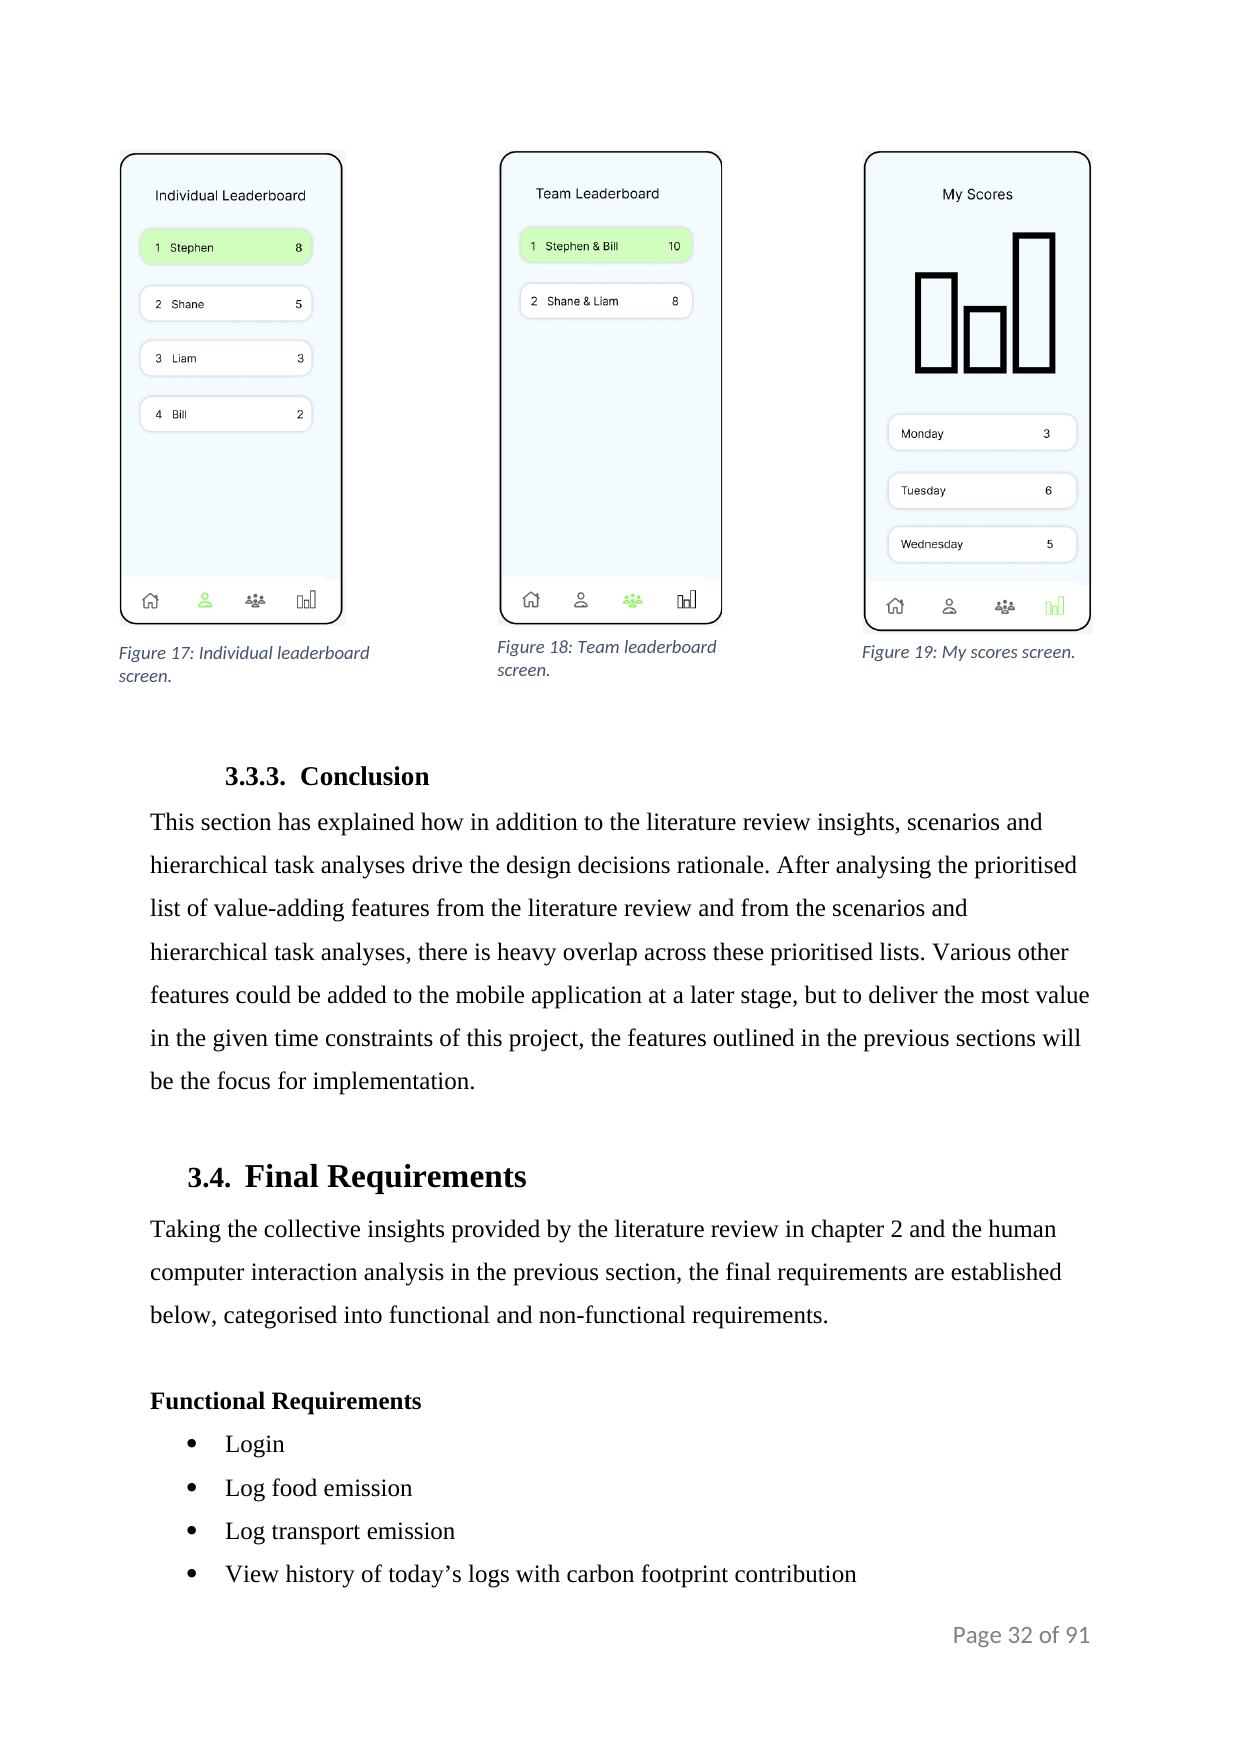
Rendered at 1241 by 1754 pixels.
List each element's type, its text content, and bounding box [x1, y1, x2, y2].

list Log transport emission [187, 1516, 1090, 1544]
list Login [187, 1429, 1090, 1458]
list View history of today’s logs with carbon footprint contribution [187, 1559, 1090, 1588]
text Functional Requirements [150, 1386, 1090, 1415]
picture [497, 150, 723, 623]
text Taking the collective insights provided by the literature review in chapter 2 and the human computer interaction analysis in the previous section, the final requirements are established below, categorised into functional and non-functional requirements. [150, 1214, 1090, 1329]
picture [118, 150, 345, 623]
list Log food emission [187, 1473, 1090, 1501]
text This section has explained how in addition to the literature review insights, scenarios and hierarchical task analyses drive the design decisions rationale. After analysing the prioritised list of value-adding features from the literature review and from the scenarios and hierarchical task analyses, there is heavy overlap across these prioritised lists. Various other features could be added to the mobile application at a later stage, but to deliver the most value in the given time constraints of this project, the features outlined in the previous sections will be the focus for implementation. [150, 807, 1090, 1095]
subtitle Final Requirements [187, 1156, 1090, 1195]
subtitle Conclusion [209, 761, 1090, 792]
picture [861, 150, 1093, 632]
